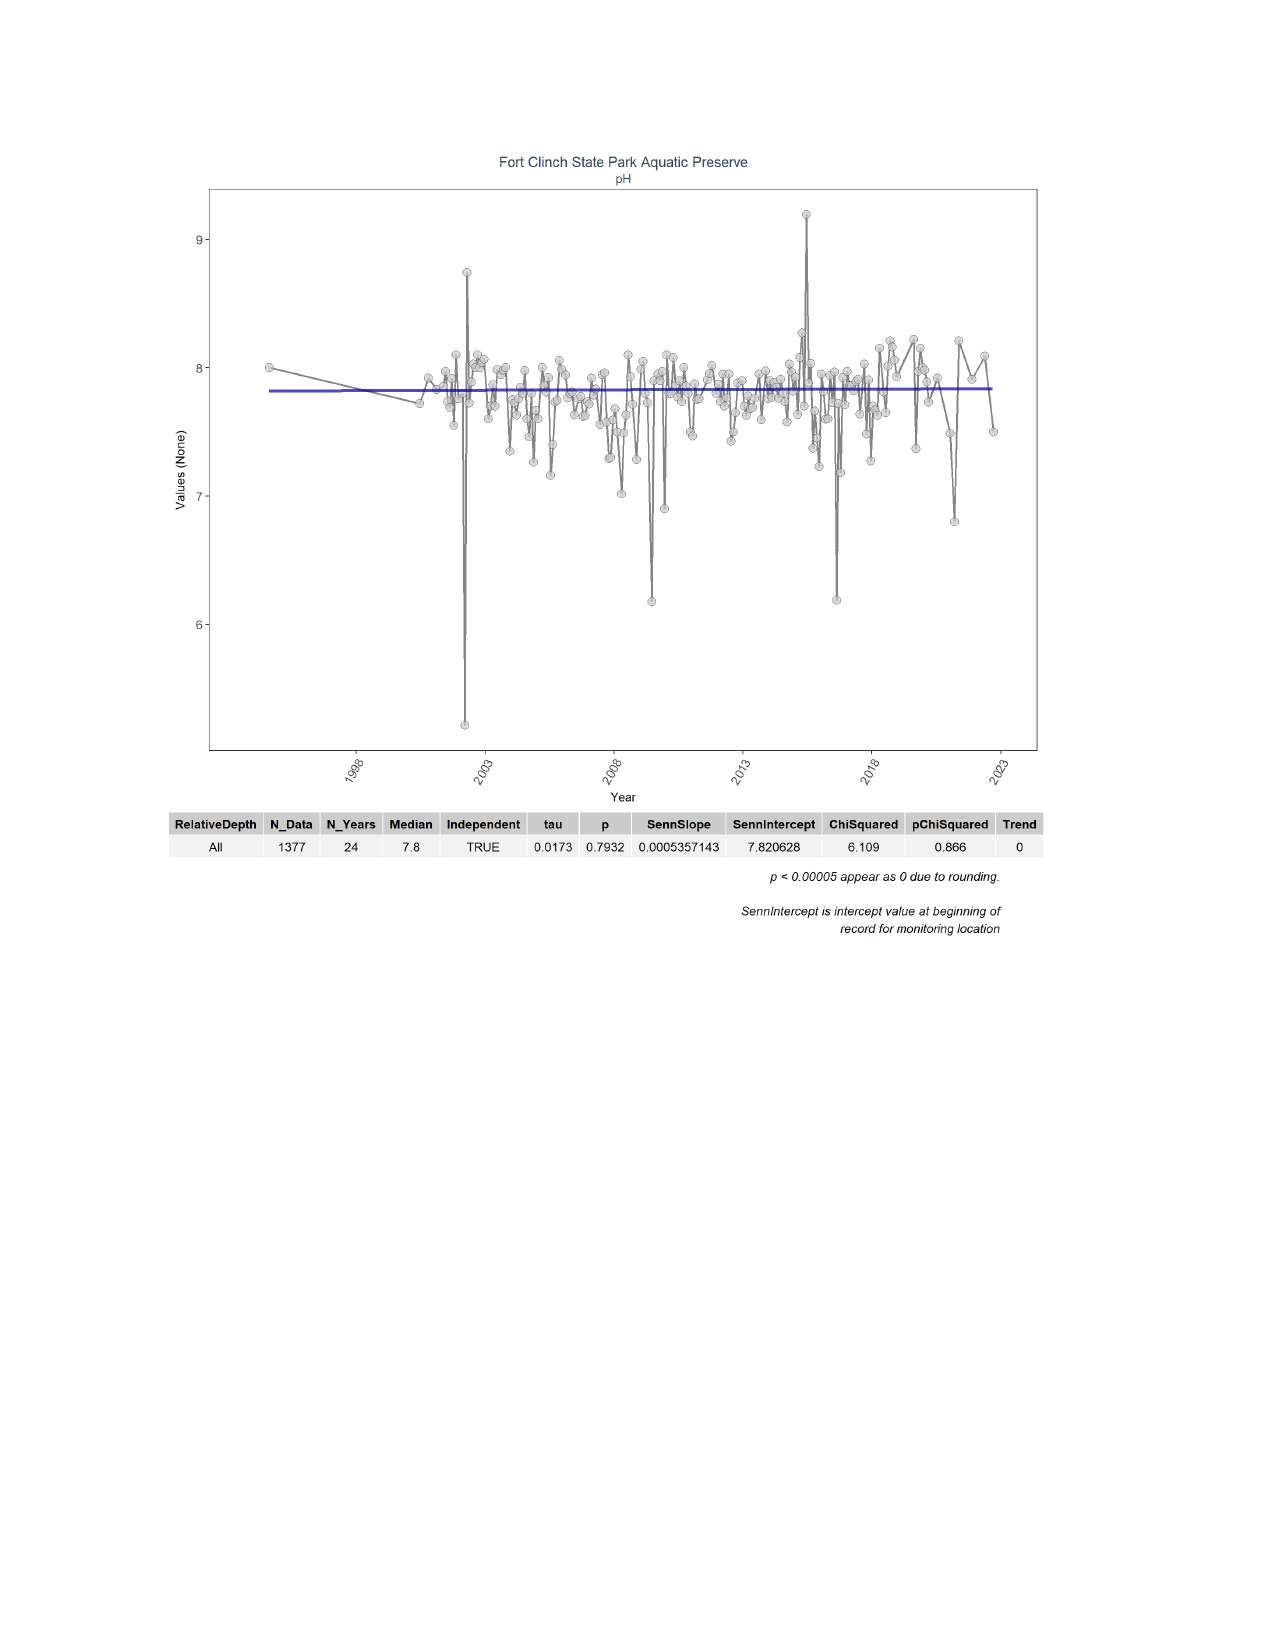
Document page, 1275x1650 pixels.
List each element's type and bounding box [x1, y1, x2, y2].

picture [168, 150, 1044, 938]
